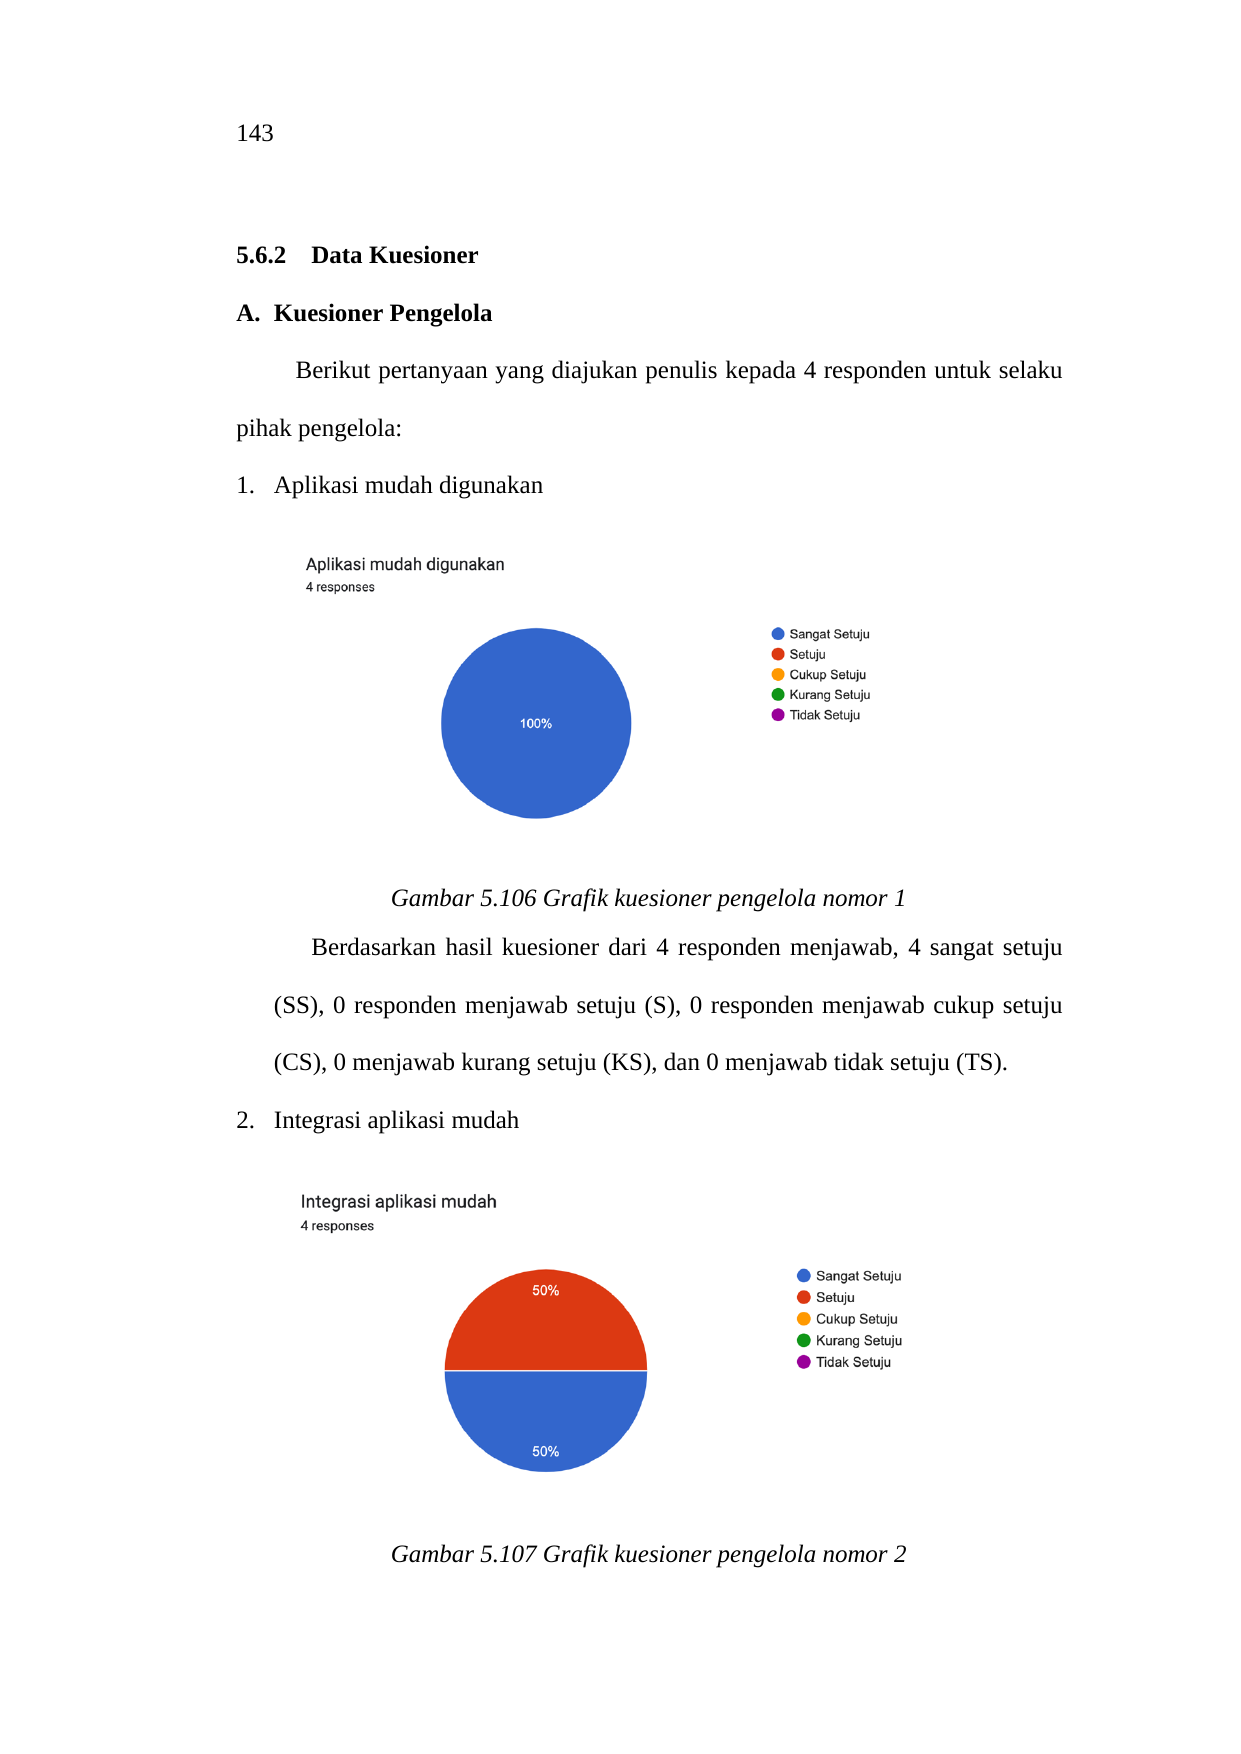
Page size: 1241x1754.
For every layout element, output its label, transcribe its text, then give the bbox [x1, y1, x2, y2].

picture [273, 1162, 1101, 1511]
list Kuesioner Pengelola [236, 298, 1063, 327]
text Berikut pertanyaan yang diajukan penulis kepada 4 responden untuk selaku pihak pengelola: [236, 355, 1063, 442]
list Aplikasi mudah digunakan [236, 470, 1063, 499]
text Berdasarkan hasil kuesioner dari 4 responden menjawab, 4 sangat setuju (SS), 0 responden menjawab setuju (S), 0 responden menjawab cukup setuju (CS), 0 menjawab kurang setuju (KS), dan 0 menjawab tidak setuju (TS). [274, 932, 1063, 1076]
picture [280, 527, 1057, 855]
subtitle Data Kuesioner [236, 240, 1063, 269]
list Integrasi aplikasi mudah [236, 1105, 1063, 1134]
text Gambar 5.55 Grafik kuesioner pengelola nomor 1 [236, 883, 1063, 912]
text Gambar 5.56 Grafik kuesioner pengelola nomor 2 [236, 1539, 1063, 1568]
